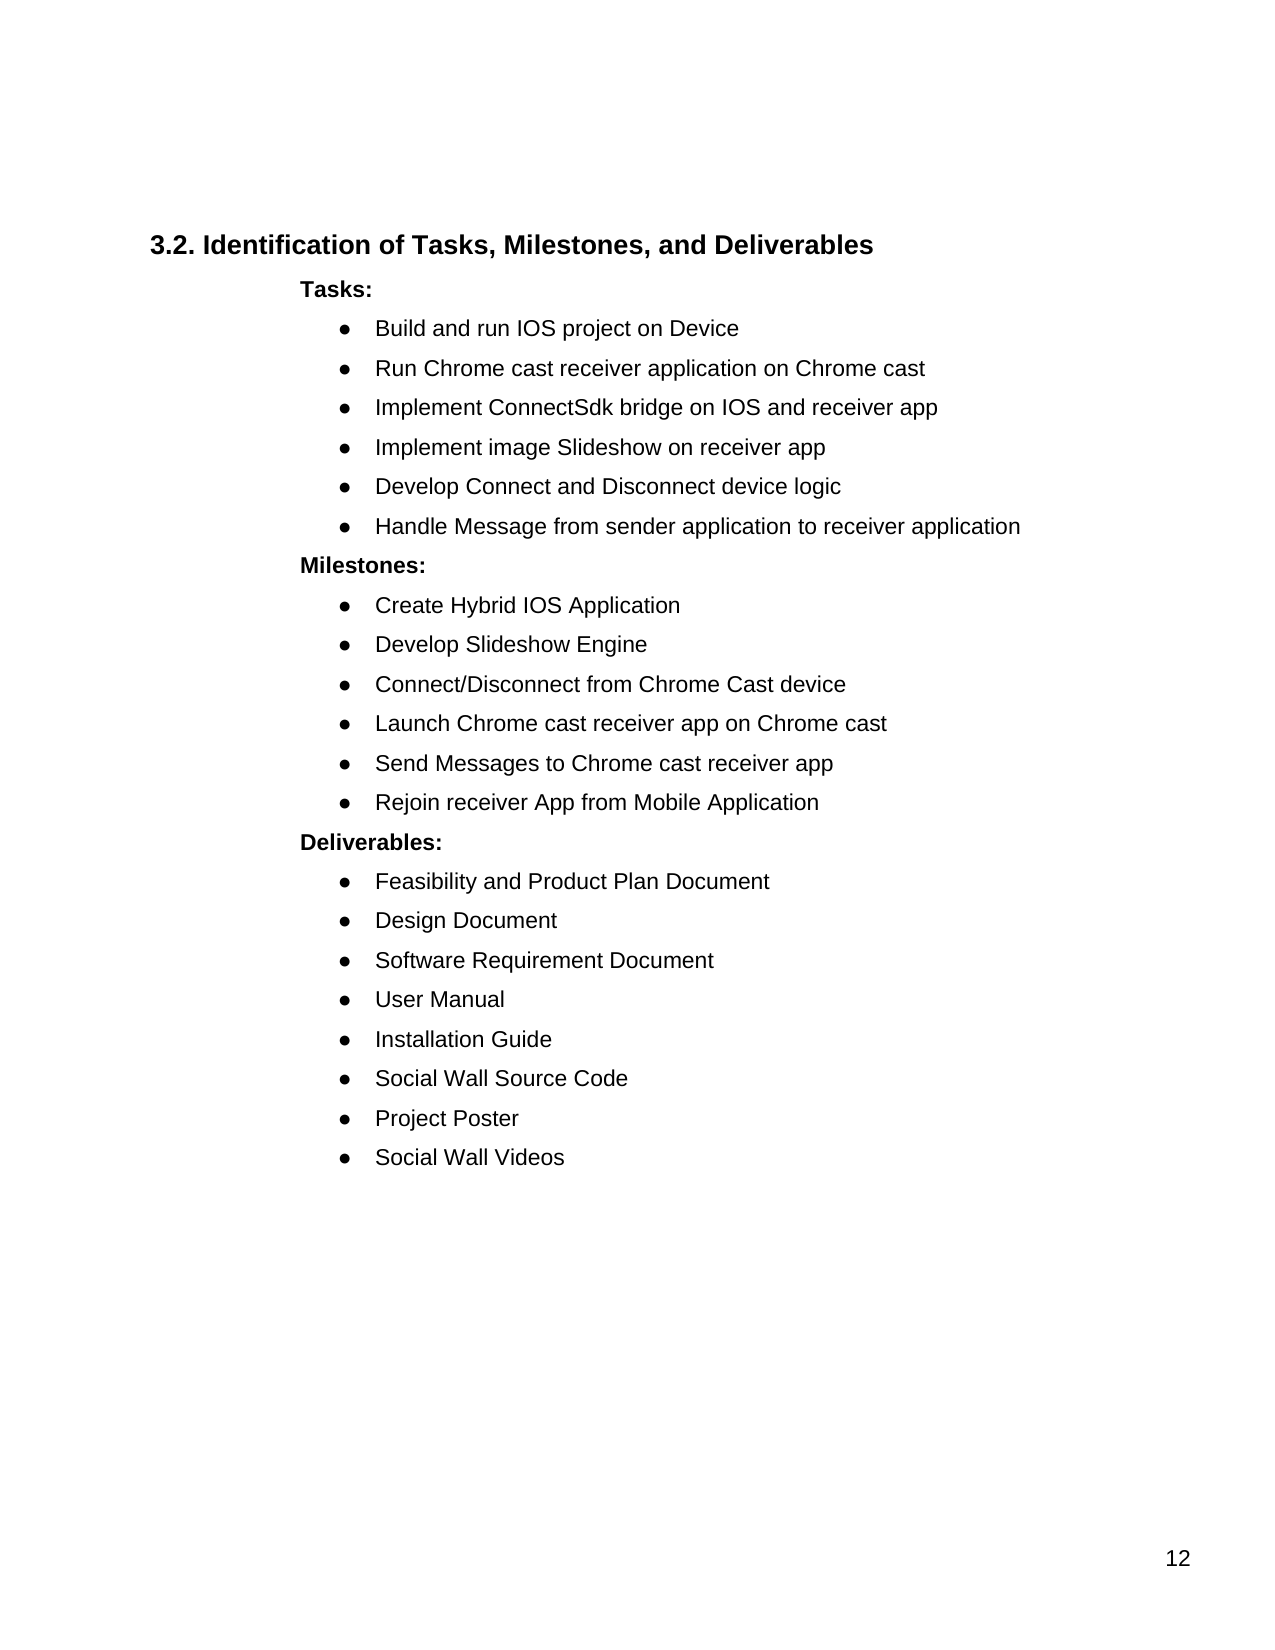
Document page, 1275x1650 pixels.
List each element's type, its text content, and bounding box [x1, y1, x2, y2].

list Social Wall Source Code [338, 1065, 1191, 1092]
list Develop Connect and Disconnect device logic [338, 473, 1191, 499]
list Run Chrome cast receiver application on Chrome cast [338, 355, 1191, 381]
list Project Poster [338, 1105, 1191, 1131]
list Social Wall Videos [338, 1144, 1191, 1171]
list Build and run IOS project on Device [338, 315, 1191, 342]
list Connect/Disconnect from Chrome Cast device [338, 671, 1191, 697]
text Milestones: [150, 552, 1191, 578]
list Rejoin receiver App from Mobile Application [338, 789, 1191, 815]
text Deliverables: [150, 828, 1191, 855]
list Feasibility and Product Plan Document [338, 868, 1191, 894]
list Send Messages to Chrome cast receiver app [338, 749, 1191, 776]
list User Manual [338, 986, 1191, 1013]
list Implement image Slideshow on receiver app [338, 434, 1191, 460]
list Installation Guide [338, 1026, 1191, 1052]
text 3.2. Identification of Tasks, Milestones, and Deliverables [150, 229, 1191, 260]
list Software Requirement Document [338, 947, 1191, 973]
text Tasks: [225, 276, 1191, 302]
list Implement ConnectSdk bridge on IOS and receiver app [338, 394, 1191, 421]
list Design Document [338, 907, 1191, 934]
list Handle Message from sender application to receiver application [338, 513, 1191, 539]
list Create Hybrid IOS Application [338, 592, 1191, 618]
list Launch Chrome cast receiver app on Chrome cast [338, 710, 1191, 736]
list Develop Slideshow Engine [338, 631, 1191, 657]
